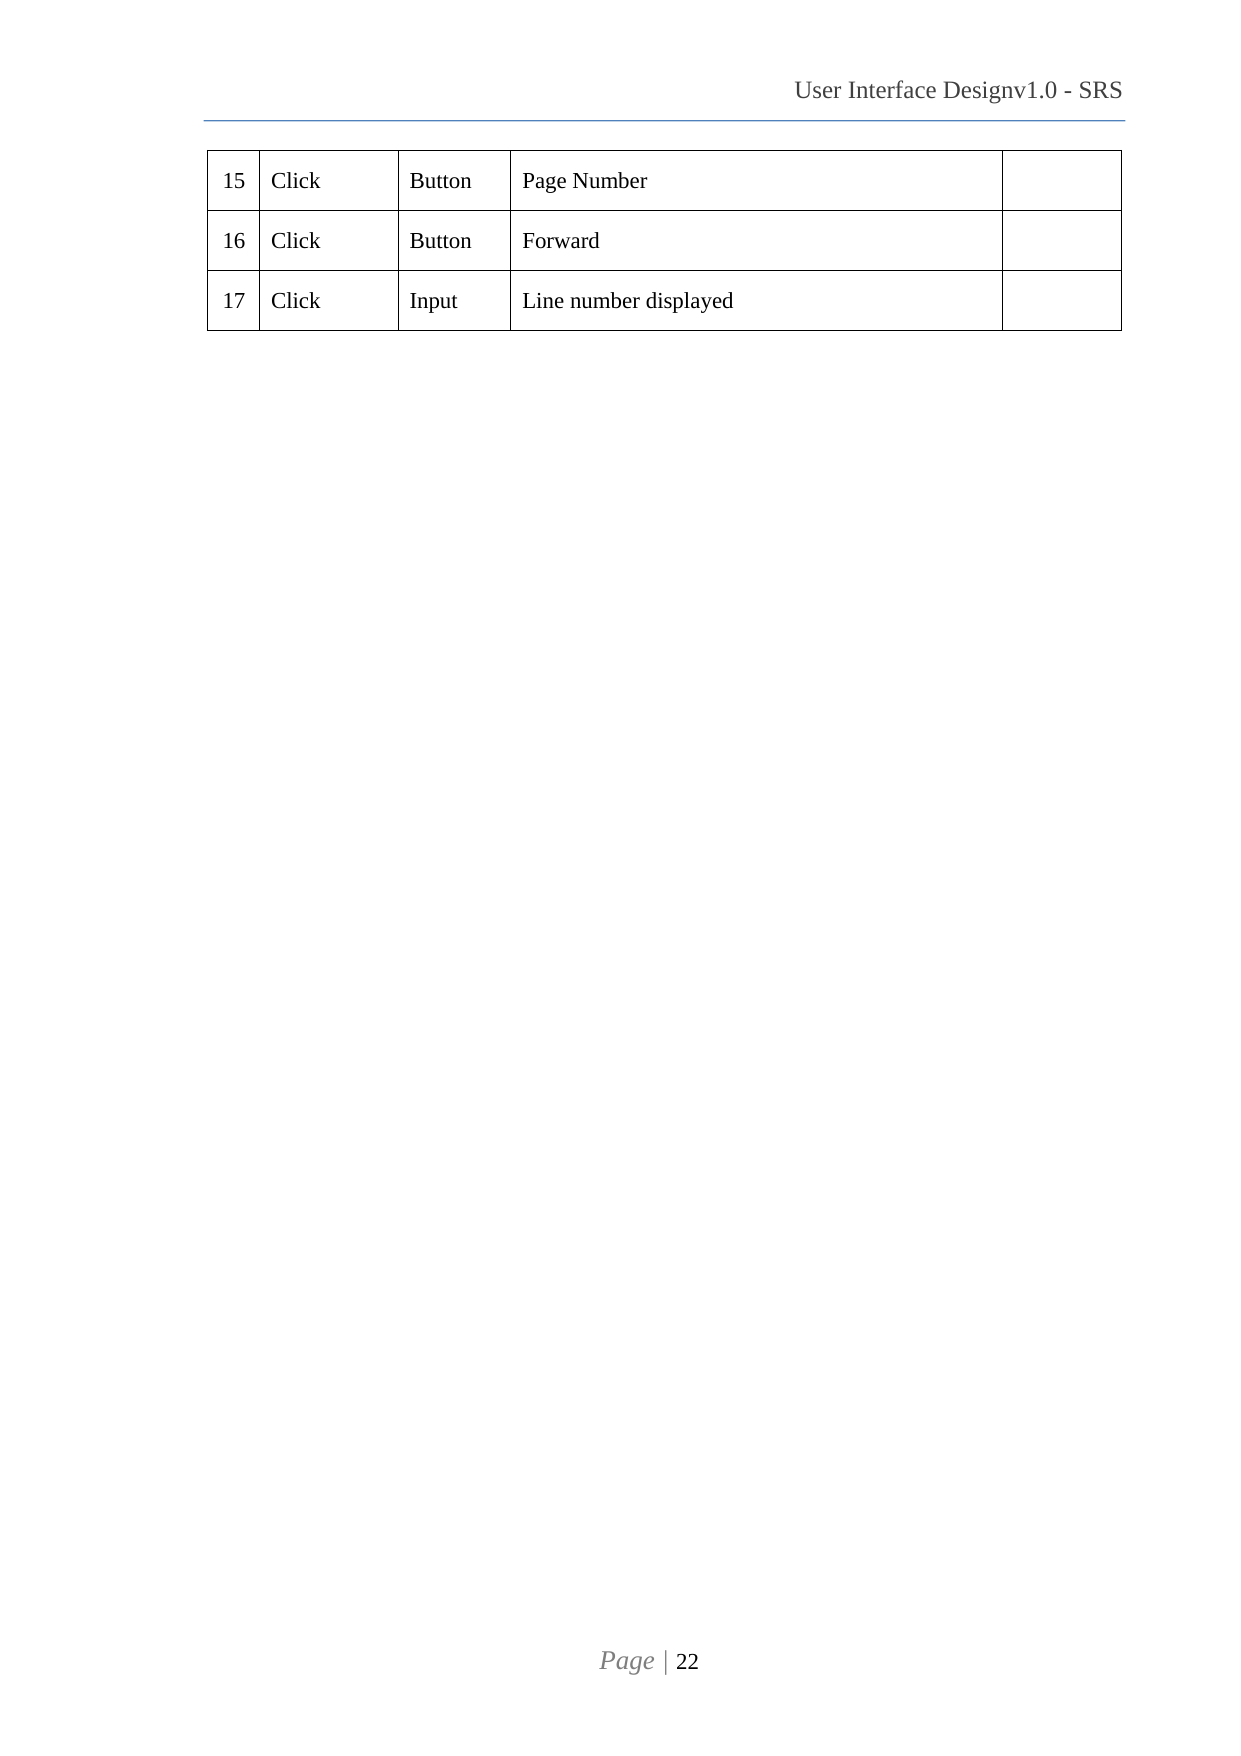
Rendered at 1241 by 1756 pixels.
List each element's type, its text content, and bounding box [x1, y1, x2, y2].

table_header 15 [208, 151, 259, 210]
table_cell [1003, 211, 1121, 269]
table_header Click [260, 151, 398, 210]
table_header Button [399, 151, 510, 210]
table_header [1003, 151, 1121, 210]
table_cell [1003, 271, 1121, 329]
table_cell Input [399, 271, 510, 329]
table_cell Line number displayed [511, 271, 1002, 329]
table_cell 16 [208, 211, 259, 269]
table_cell Button [399, 211, 510, 269]
table_cell Click [260, 211, 398, 269]
table_cell Click [260, 271, 398, 329]
table_cell 17 [208, 271, 259, 329]
table_header Page Number [511, 151, 1002, 210]
table_cell Forward [511, 211, 1002, 269]
